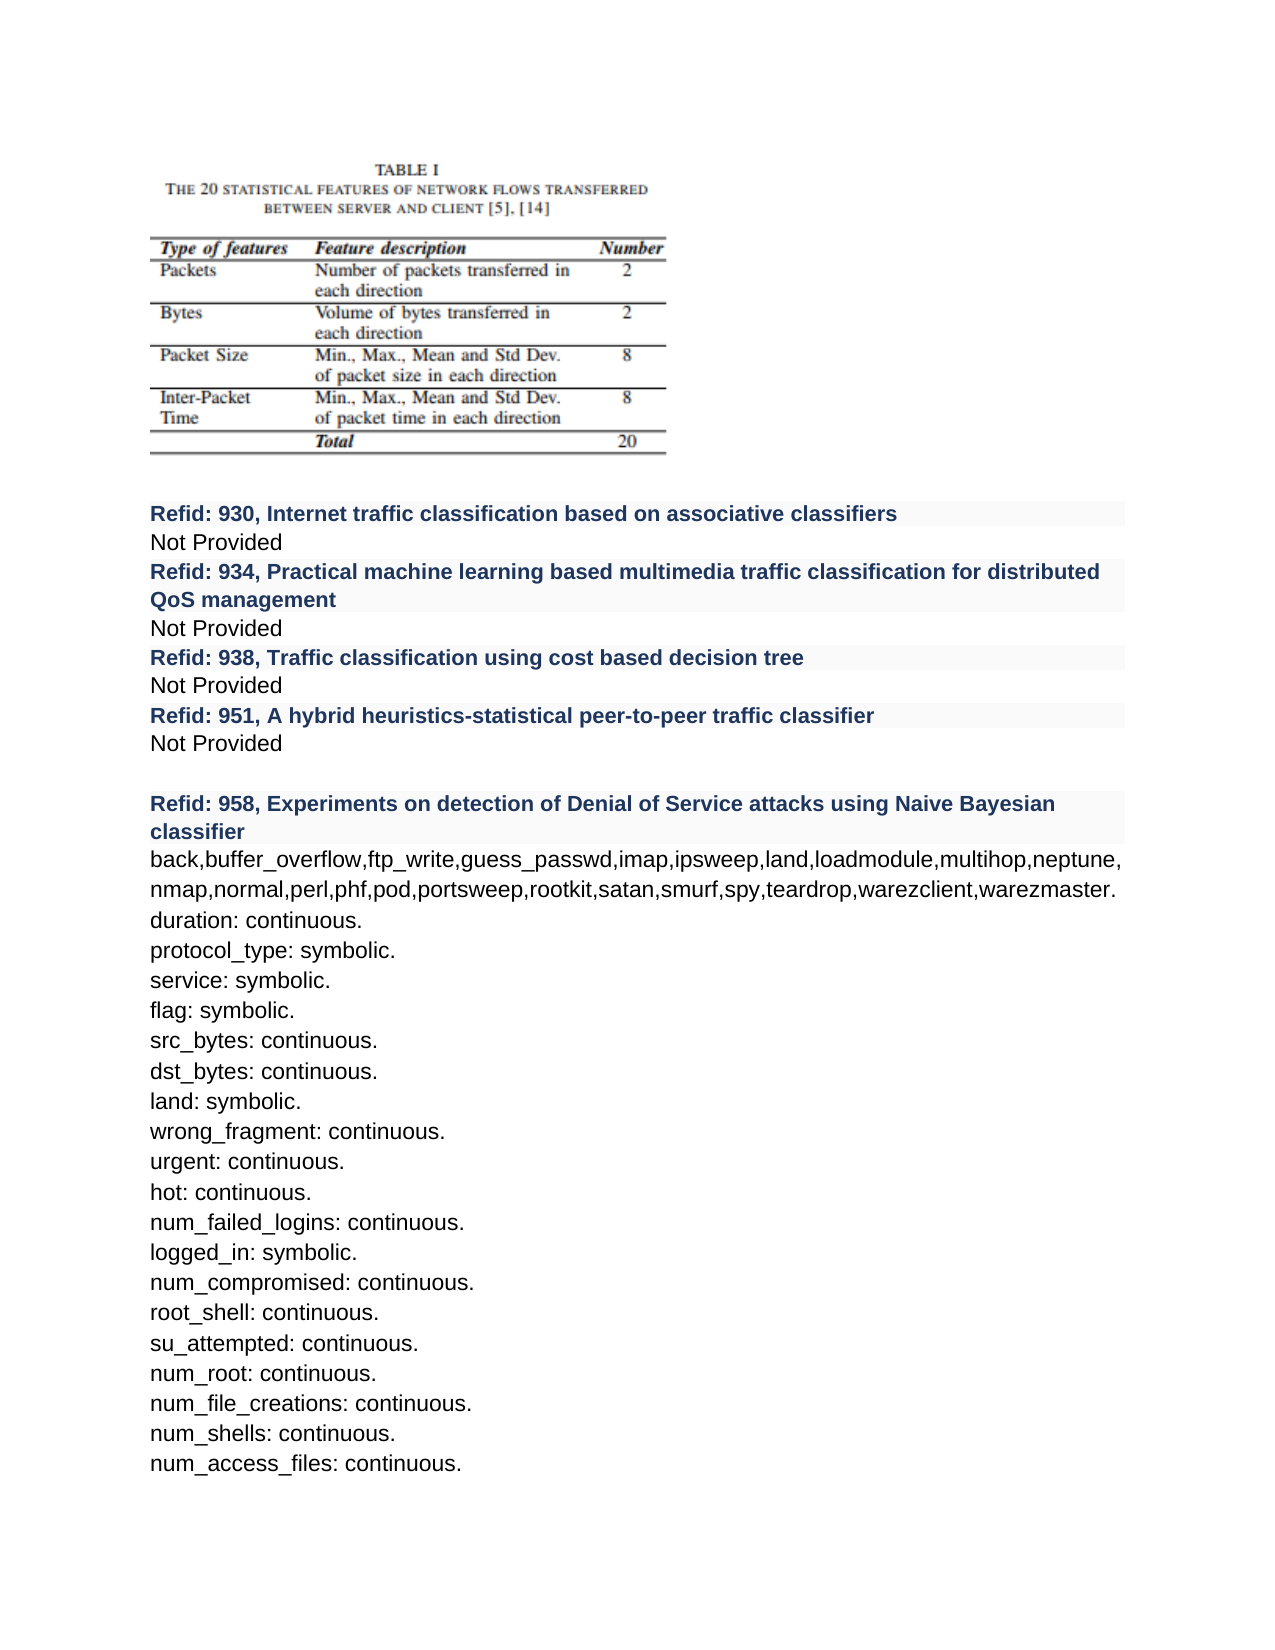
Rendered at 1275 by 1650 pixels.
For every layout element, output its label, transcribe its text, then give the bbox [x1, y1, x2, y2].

subtitle Refid: 934, Practical machine learning based multimedia traffic classification for distributed QoS management [150, 559, 1125, 612]
subtitle Refid: 958, Experiments on detection of Denial of Service attacks using Naive Bayesian classifier [150, 791, 1125, 844]
text Not Provided [150, 672, 1125, 699]
text Not Provided [150, 730, 1125, 757]
text Not Provided [150, 529, 1125, 555]
subtitle Refid: 930, Internet traffic classification based on associative classifiers [150, 501, 1125, 526]
picture [150, 150, 689, 468]
subtitle Refid: 938, Traffic classification using cost based decision tree [150, 645, 1125, 670]
subtitle Refid: 951, A hybrid heuristics-statistical peer-to-peer traffic classifier [150, 703, 1125, 728]
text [150, 846, 1125, 1477]
text Not Provided [150, 614, 1125, 641]
